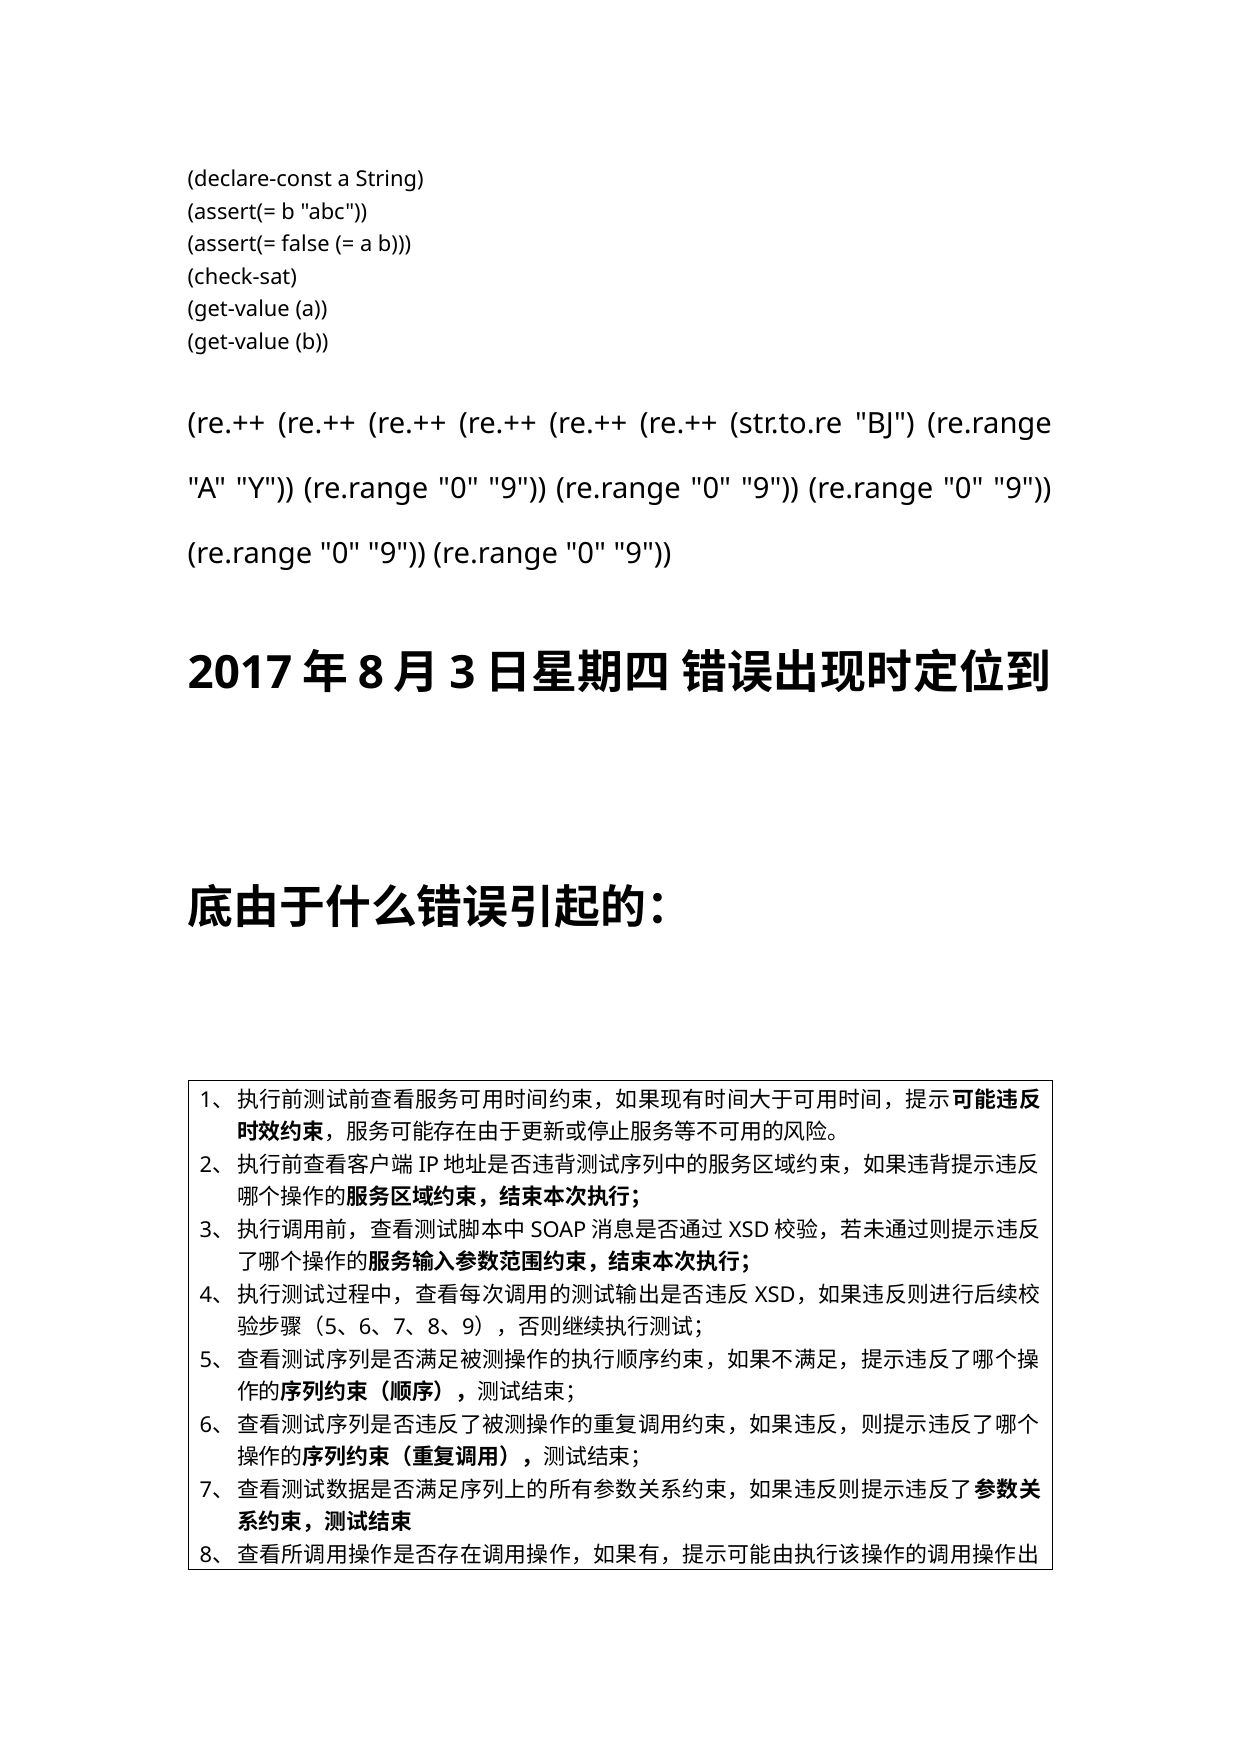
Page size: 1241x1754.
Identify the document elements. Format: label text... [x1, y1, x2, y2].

text (assert(= false (= a b))) [187, 227, 1053, 259]
text (check-sat) [187, 259, 1053, 292]
text (assert(= b "abc")) [187, 194, 1053, 227]
text (get-value (b)) [187, 324, 1053, 357]
text (re.++ (re.++ (re.++ (re.++ (re.++ (re.++ (str.to.re "BJ") (re.range "A" "Y")) (re.range "0" "9")) (re.range "0" "9")) (re.range "0" "9")) (re.range "0" "9")) (re.range "0" "9")) [187, 389, 1053, 584]
subtitle 2017年8月3日星期四 错误出现时定位到底由于什么错误引起的： [187, 620, 1053, 952]
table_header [189, 1081, 1052, 1569]
text (declare-const a String) [187, 162, 1053, 194]
text (get-value (a)) [187, 292, 1053, 324]
